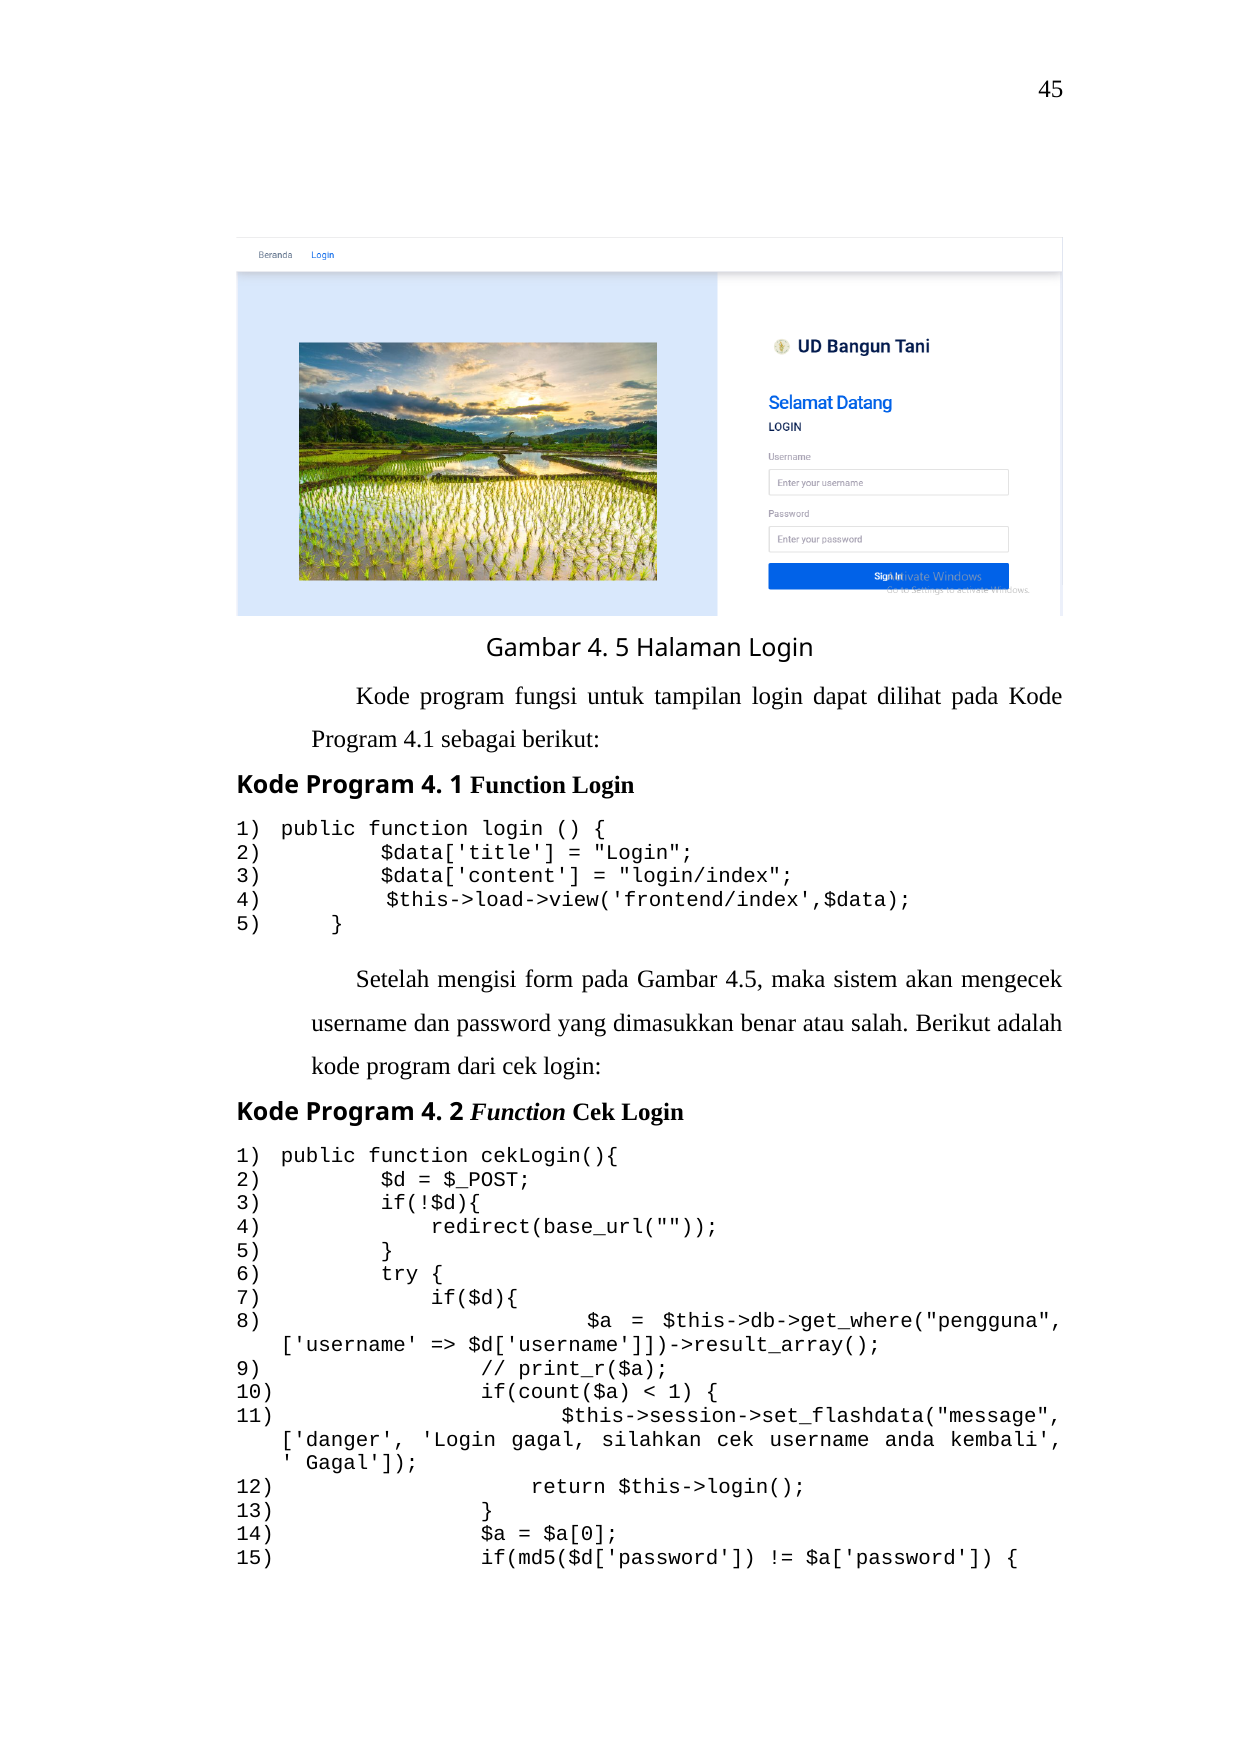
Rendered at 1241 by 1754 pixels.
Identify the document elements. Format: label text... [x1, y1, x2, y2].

list $d = $_POST; [236, 1169, 1063, 1192]
list $this->load->view('frontend/index',$data); [236, 889, 1063, 913]
list $data['content'] = "login/index"; [236, 865, 1063, 889]
list public function cekLogin(){ [236, 1145, 1063, 1169]
text Kode Program 4. 1 Function Login [236, 767, 1063, 801]
list redirect(base_url("")); [236, 1216, 1063, 1239]
list // print_r($a); [236, 1358, 1063, 1381]
list return $this->login(); [236, 1476, 1063, 1500]
picture [236, 236, 1063, 616]
list $data['title'] = "Login"; [236, 842, 1063, 865]
list if($d){ [236, 1287, 1063, 1311]
text Kode program fungsi untuk tampilan login dapat dilihat pada Kode Program 4.1 sebagai berikut: [311, 681, 1063, 753]
text Kode Program 4. 2 Function Cek Login [236, 1094, 1063, 1128]
list try { [236, 1263, 1063, 1287]
list } [236, 1239, 1063, 1263]
list } [236, 913, 1063, 936]
list if(md5($d['password']) != $a['password']) { [236, 1547, 1063, 1571]
list } [236, 1500, 1063, 1523]
list $this->session->set_flashdata("message", ['danger', 'Login gagal, silahkan cek username anda kembali', ' Gagal']); [236, 1405, 1063, 1476]
list if(count($a) < 1) { [236, 1381, 1063, 1405]
list if(!$d){ [236, 1192, 1063, 1216]
list $a = $a[0]; [236, 1523, 1063, 1547]
list $a = $this->db->get_where("pengguna", ['username' => $d['username']])->result_array(); [236, 1311, 1063, 1358]
text Setelah mengisi form pada Gambar 4.5, maka sistem akan mengecek username dan password yang dimasukkan benar atau salah. Berikut adalah kode program dari cek login: [311, 964, 1063, 1079]
text Gambar 4. 5 Halaman Login [236, 630, 1063, 664]
list public function login () { [236, 818, 1063, 842]
